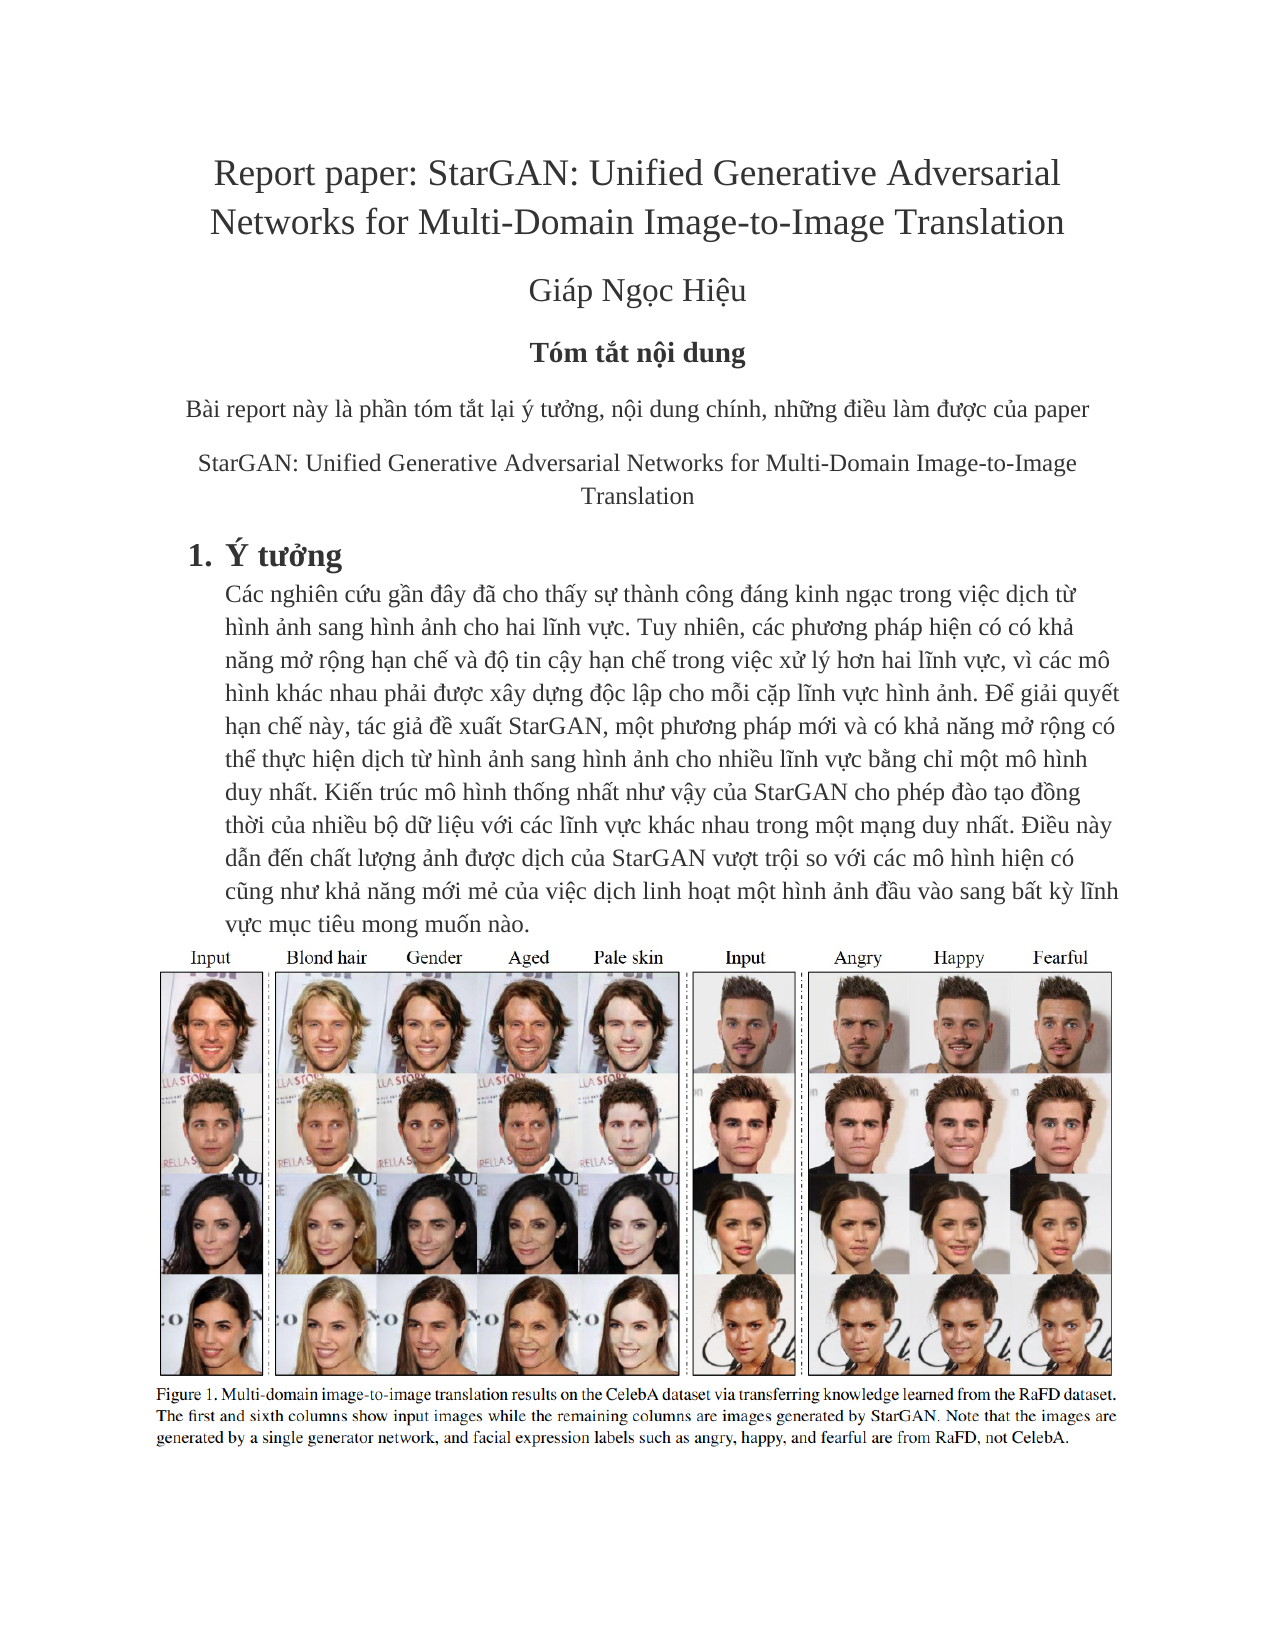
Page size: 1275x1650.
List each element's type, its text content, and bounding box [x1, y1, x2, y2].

text Giáp Ngọc Hiệu [150, 270, 1125, 308]
text Tóm tắt nội dung [150, 335, 1125, 368]
picture [150, 942, 1125, 1455]
text Report paper: StarGAN: Unified Generative Adversarial Networks for Multi-Domain Image-to-Image Translation [150, 150, 1125, 243]
text Bài report này là phần tóm tắt lại ý tưởng, nội dung chính, những điều làm được của paper [150, 394, 1125, 423]
text Các nghiên cứu gần đây đã cho thấy sự thành công đáng kinh ngạc trong việc dịch từ hình ảnh sang hình ảnh cho hai lĩnh vực. Tuy nhiên, các phương pháp hiện có có khả năng mở rộng hạn chế và độ tin cậy hạn chế trong việc xử lý hơn hai lĩnh vực, vì các mô hình khác nhau phải được xây dựng độc lập cho mỗi cặp lĩnh vực hình ảnh. Để giải quyết hạn chế này, tác giả đề xuất StarGAN, một phương pháp mới và có khả năng mở rộng có thể thực hiện dịch từ hình ảnh sang hình ảnh cho nhiều lĩnh vực bằng chỉ một mô hình duy nhất. Kiến trúc mô hình thống nhất như vậy của StarGAN cho phép đào tạo đồng thời của nhiều bộ dữ liệu với các lĩnh vực khác nhau trong một mạng duy nhất. Điều này dẫn đến chất lượng ảnh được dịch của StarGAN vượt trội so với các mô hình hiện có cũng như khả năng mới mẻ của việc dịch linh hoạt một hình ảnh đầu vào sang bất kỳ lĩnh vực mục tiêu mong muốn nào. [225, 579, 1125, 938]
list Ý tưởng [187, 535, 1125, 573]
text StarGAN: Unified Generative Adversarial Networks for Multi-Domain Image-to-Image Translation [150, 448, 1125, 510]
